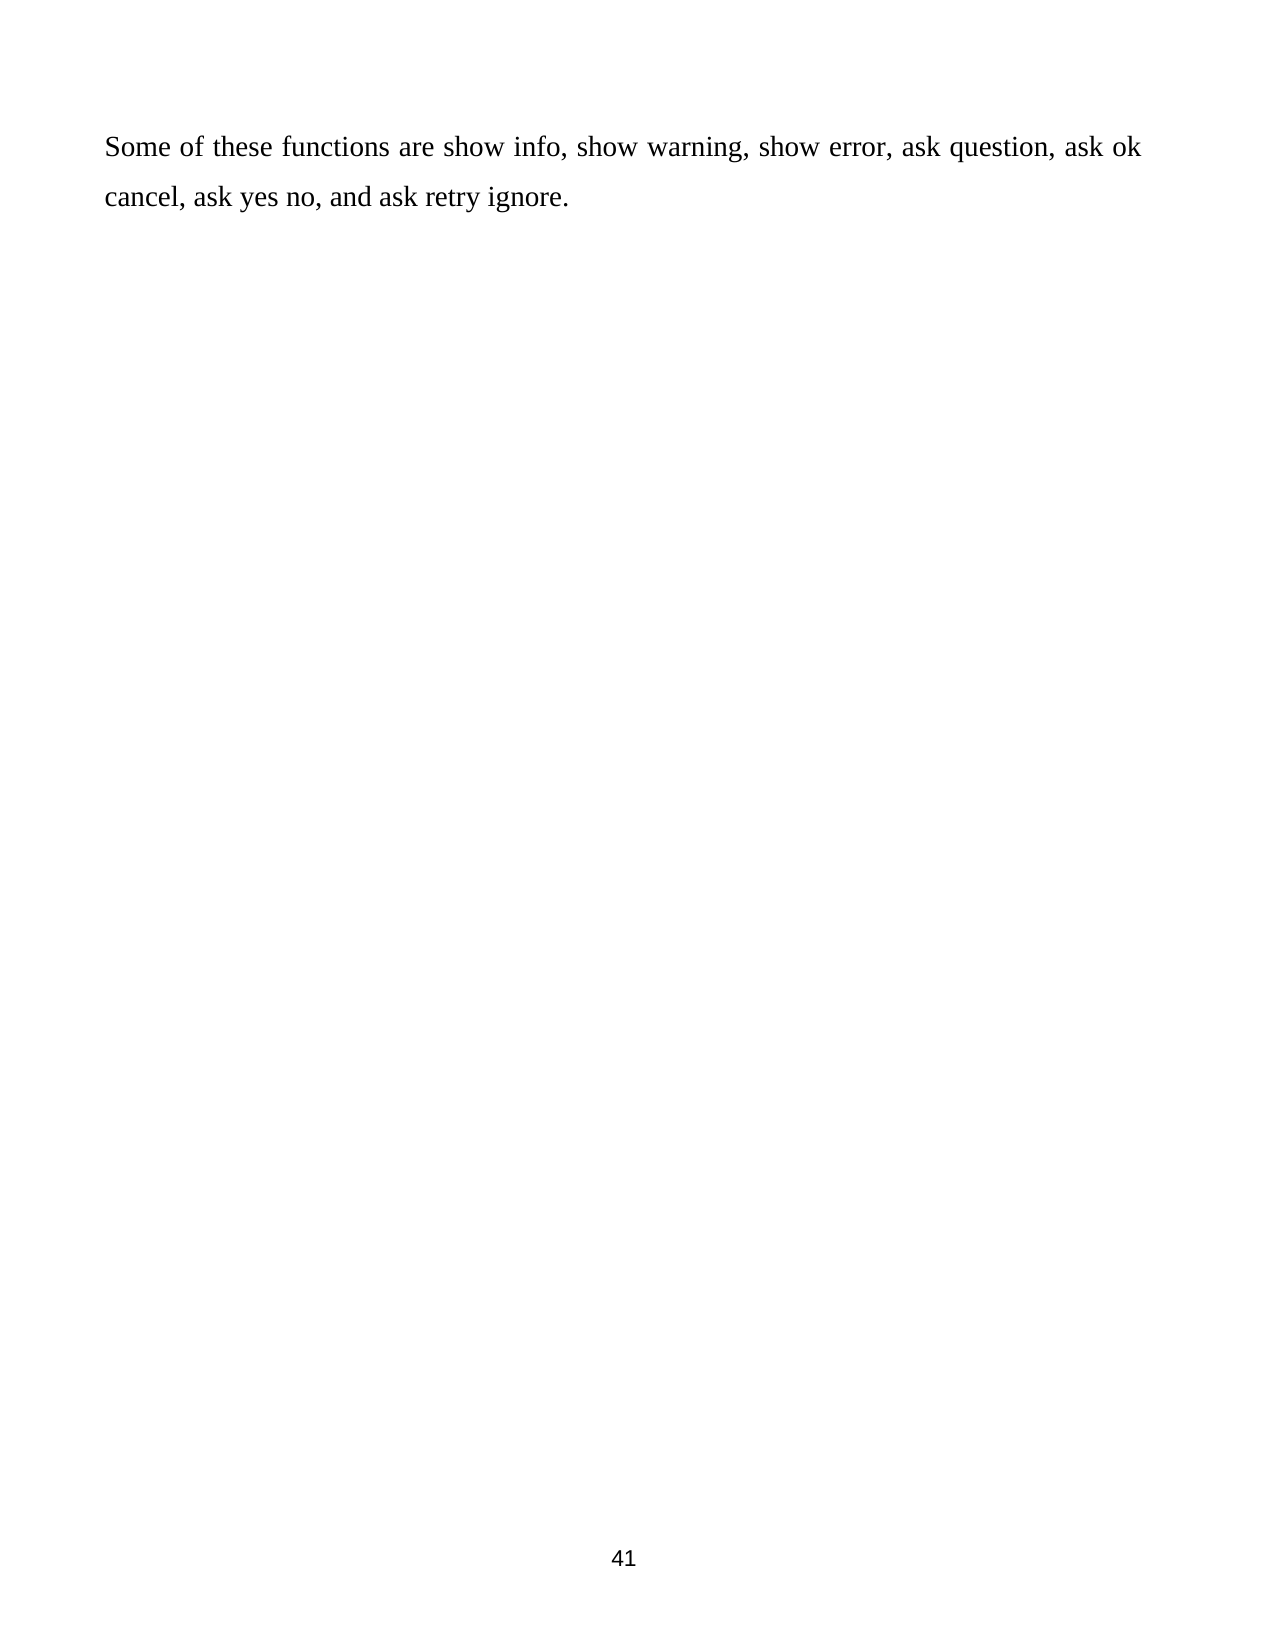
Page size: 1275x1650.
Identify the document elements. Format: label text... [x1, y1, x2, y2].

text Some of these functions are show info, show warning, show error, ask question, ask ok cancel, ask yes no, and ask retry ignore. [104, 163, 1143, 213]
